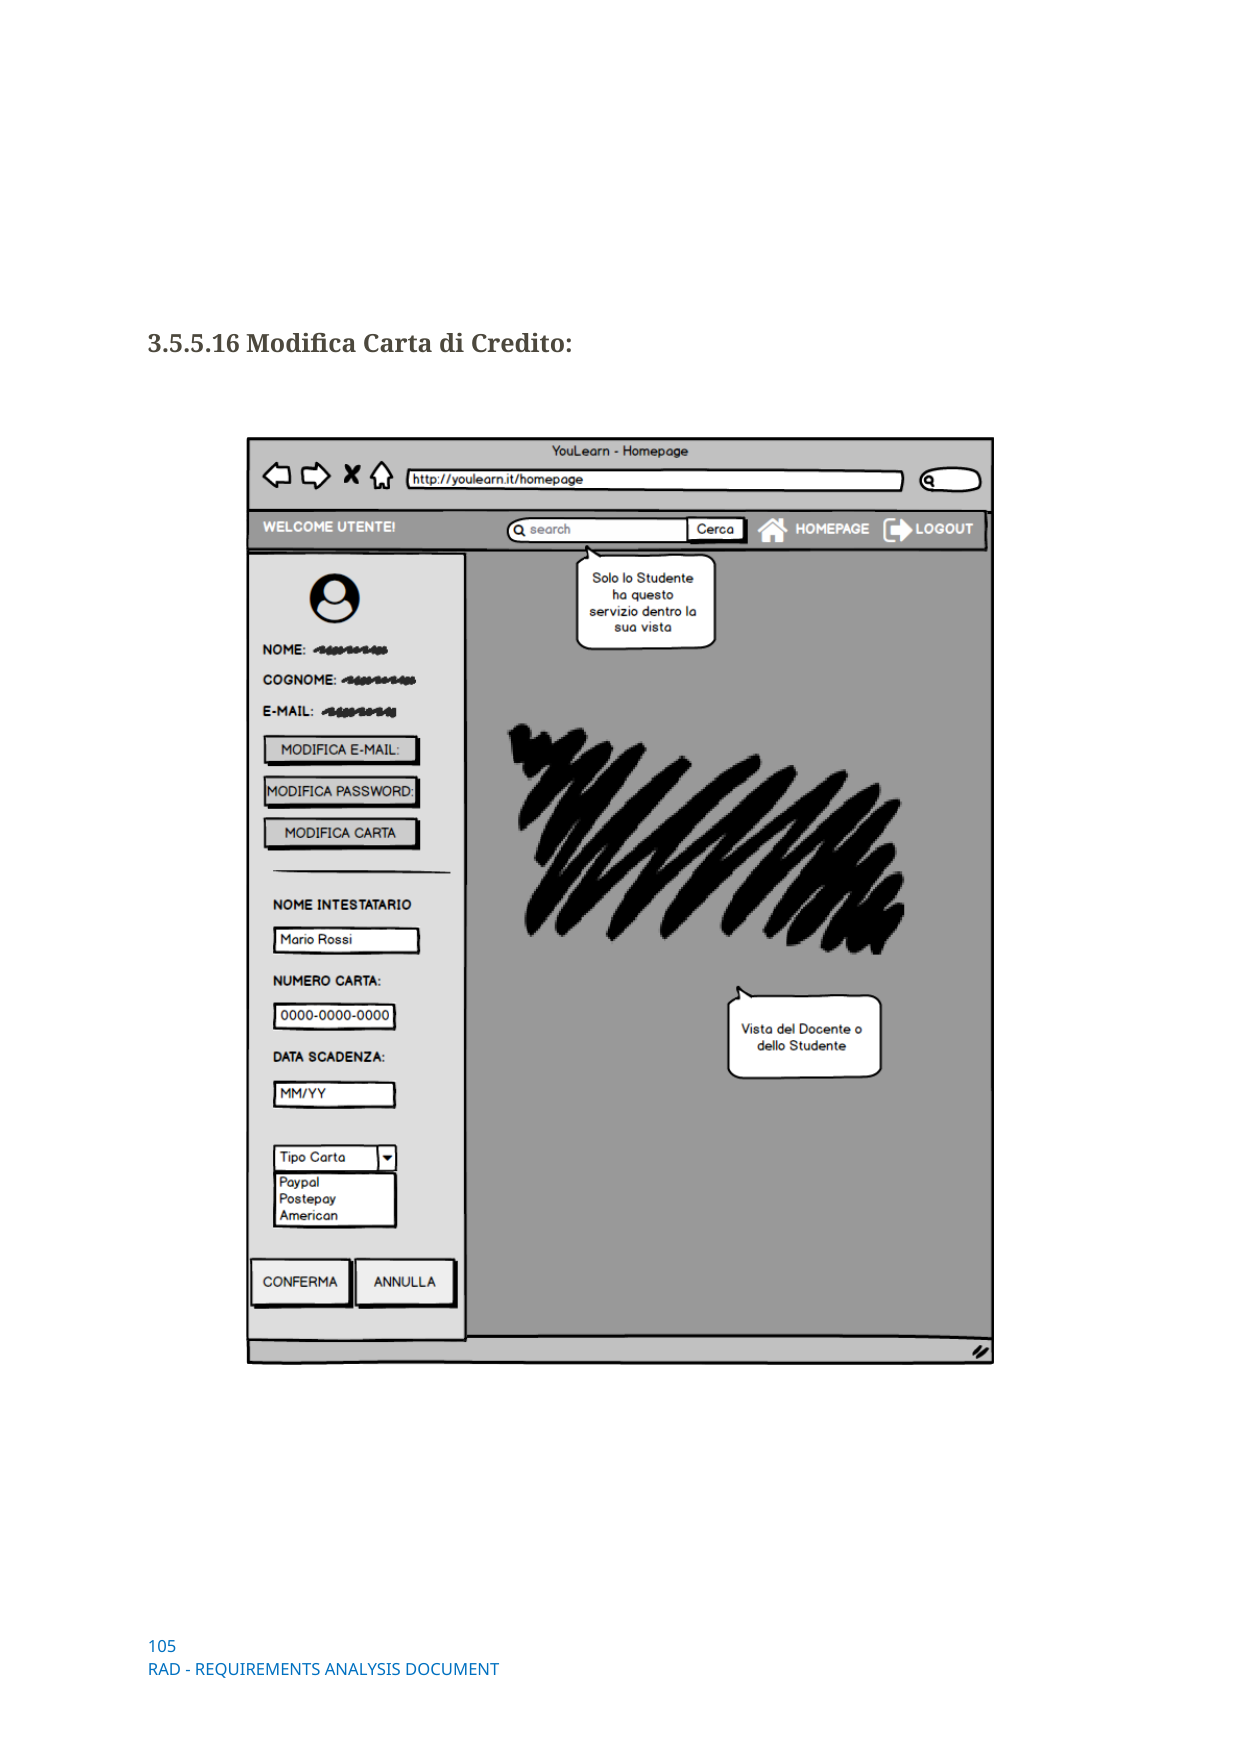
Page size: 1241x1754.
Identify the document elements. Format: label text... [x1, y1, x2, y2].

subtitle 3.5.5.16 Modifica Carta di Credito: [148, 326, 1092, 360]
picture [246, 437, 994, 1365]
